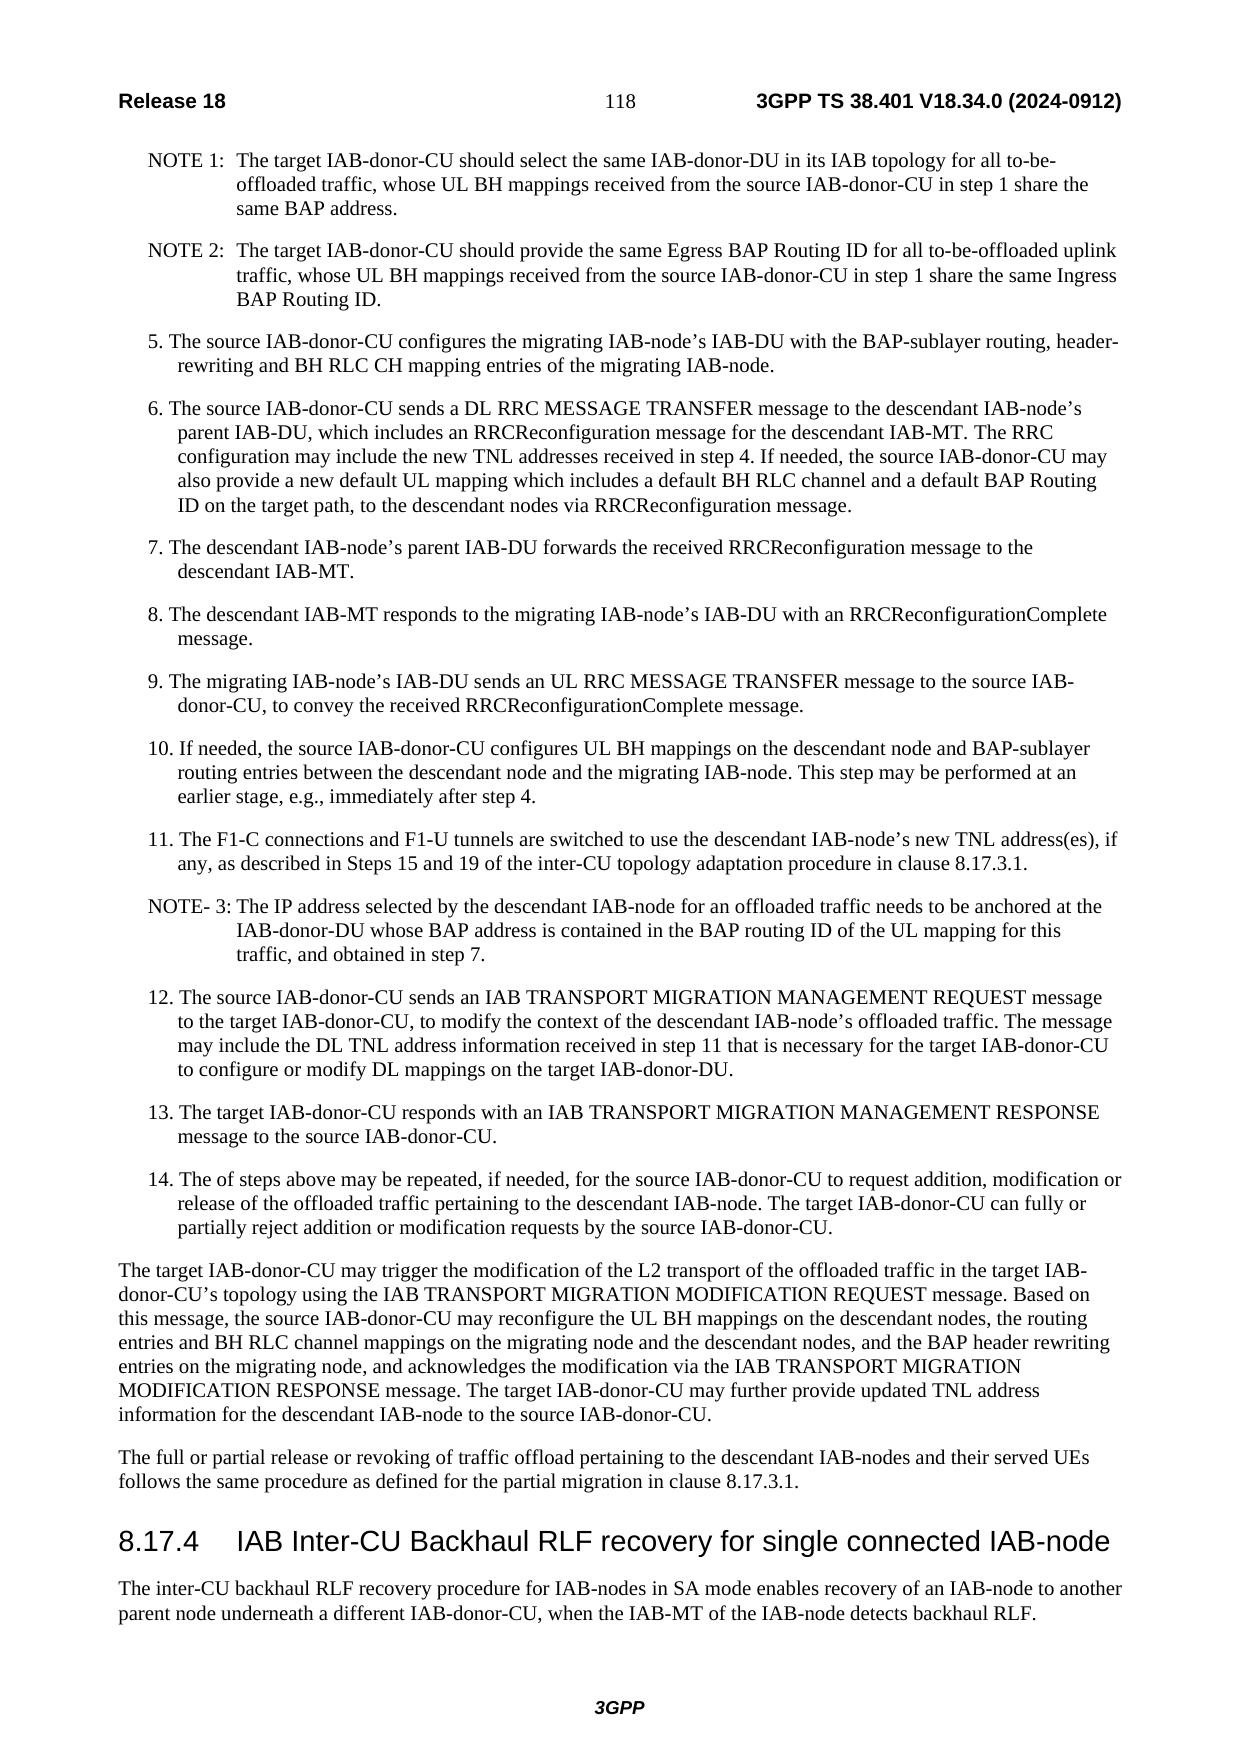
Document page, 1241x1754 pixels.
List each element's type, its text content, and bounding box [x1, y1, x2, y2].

text NOTE 2: The target IAB-donor-CU should provide the same Egress BAP Routing ID for all to-be-offloaded uplink traffic, whose UL BH mappings received from the source IAB-donor-CU in step 1 share the same Ingress BAP Routing ID. [148, 238, 1122, 311]
text NOTE 1: The target IAB-donor-CU should select the same IAB-donor-DU in its IAB topology for all to-be-offloaded traffic, whose UL BH mappings received from the source IAB-donor-CU in step 1 share the same BAP address. [148, 147, 1122, 220]
text 9. The migrating IAB-node’s IAB-DU sends an UL RRC MESSAGE TRANSFER message to the source IAB-donor-CU, to convey the received RRCReconfigurationComplete message. [148, 669, 1122, 717]
text 7. The descendant IAB-node’s parent IAB-DU forwards the received RRCReconfiguration message to the descendant IAB-MT. [148, 535, 1122, 583]
text 11. The F1-C connections and F1-U tunnels are switched to use the descendant IAB-node’s new TNL address(es), if any, as described in Steps 15 and 19 of the inter-CU topology adaptation procedure in clause 8.17.3.1. [148, 827, 1122, 875]
text 12. The source IAB-donor-CU sends an IAB TRANSPORT MIGRATION MANAGEMENT REQUEST message to the target IAB-donor-CU, to modify the context of the descendant IAB-node’s offloaded traffic. The message may include the DL TNL address information received in step 11 that is necessary for the target IAB-donor-CU to configure or modify DL mappings on the target IAB-donor-DU. [148, 985, 1122, 1081]
text NOTE- 3: The IP address selected by the descendant IAB-node for an offloaded traffic needs to be anchored at the IAB-donor-DU whose BAP address is contained in the BAP routing ID of the UL mapping for this traffic, and obtained in step 7. [148, 894, 1122, 966]
text 14. The of steps above may be repeated, if needed, for the source IAB-donor-CU to request addition, modification or release of the offloaded traffic pertaining to the descendant IAB-node. The target IAB-donor-CU can fully or partially reject addition or modification requests by the source IAB-donor-CU. [148, 1167, 1122, 1239]
text 13. The target IAB-donor-CU responds with an IAB TRANSPORT MIGRATION MANAGEMENT RESPONSE message to the source IAB-donor-CU. [148, 1100, 1122, 1148]
text 8. The descendant IAB-MT responds to the migrating IAB-node’s IAB-DU with an RRCReconfigurationComplete message. [148, 602, 1122, 650]
text The inter-CU backhaul RLF recovery procedure for IAB-nodes in SA mode enables recovery of an IAB-node to another parent node underneath a different IAB-donor-CU, when the IAB-MT of the IAB-node detects backhaul RLF. [118, 1576, 1122, 1624]
subtitle 8.17.4 IAB Inter-CU Backhaul RLF recovery for single connected IAB-node [118, 1524, 1122, 1558]
text 10. If needed, the source IAB-donor-CU configures UL BH mappings on the descendant node and BAP-sublayer routing entries between the descendant node and the migrating IAB-node. This step may be performed at an earlier stage, e.g., immediately after step 4. [148, 736, 1122, 808]
text 6. The source IAB-donor-CU sends a DL RRC MESSAGE TRANSFER message to the descendant IAB-node’s parent IAB-DU, which includes an RRCReconfiguration message for the descendant IAB-MT. The RRC configuration may include the new TNL addresses received in step 4. If needed, the source IAB-donor-CU may also provide a new default UL mapping which includes a default BH RLC channel and a default BAP Routing ID on the target path, to the descendant nodes via RRCReconfiguration message. [148, 396, 1122, 517]
text The full or partial release or revoking of traffic offload pertaining to the descendant IAB-nodes and their served UEs follows the same procedure as defined for the partial migration in clause 8.17.3.1. [118, 1445, 1122, 1493]
text 5. The source IAB-donor-CU configures the migrating IAB-node’s IAB-DU with the BAP-sublayer routing, header-rewriting and BH RLC CH mapping entries of the migrating IAB-node. [148, 329, 1122, 377]
text The target IAB-donor-CU may trigger the modification of the L2 transport of the offloaded traffic in the target IAB-donor-CU’s topology using the IAB TRANSPORT MIGRATION MODIFICATION REQUEST message. Based on this message, the source IAB-donor-CU may reconfigure the UL BH mappings on the descendant nodes, the routing entries and BH RLC channel mappings on the migrating node and the descendant nodes, and the BAP header rewriting entries on the migrating node, and acknowledges the modification via the IAB TRANSPORT MIGRATION MODIFICATION RESPONSE message. The target IAB-donor-CU may further provide updated TNL address information for the descendant IAB-node to the source IAB-donor-CU. [118, 1257, 1122, 1426]
